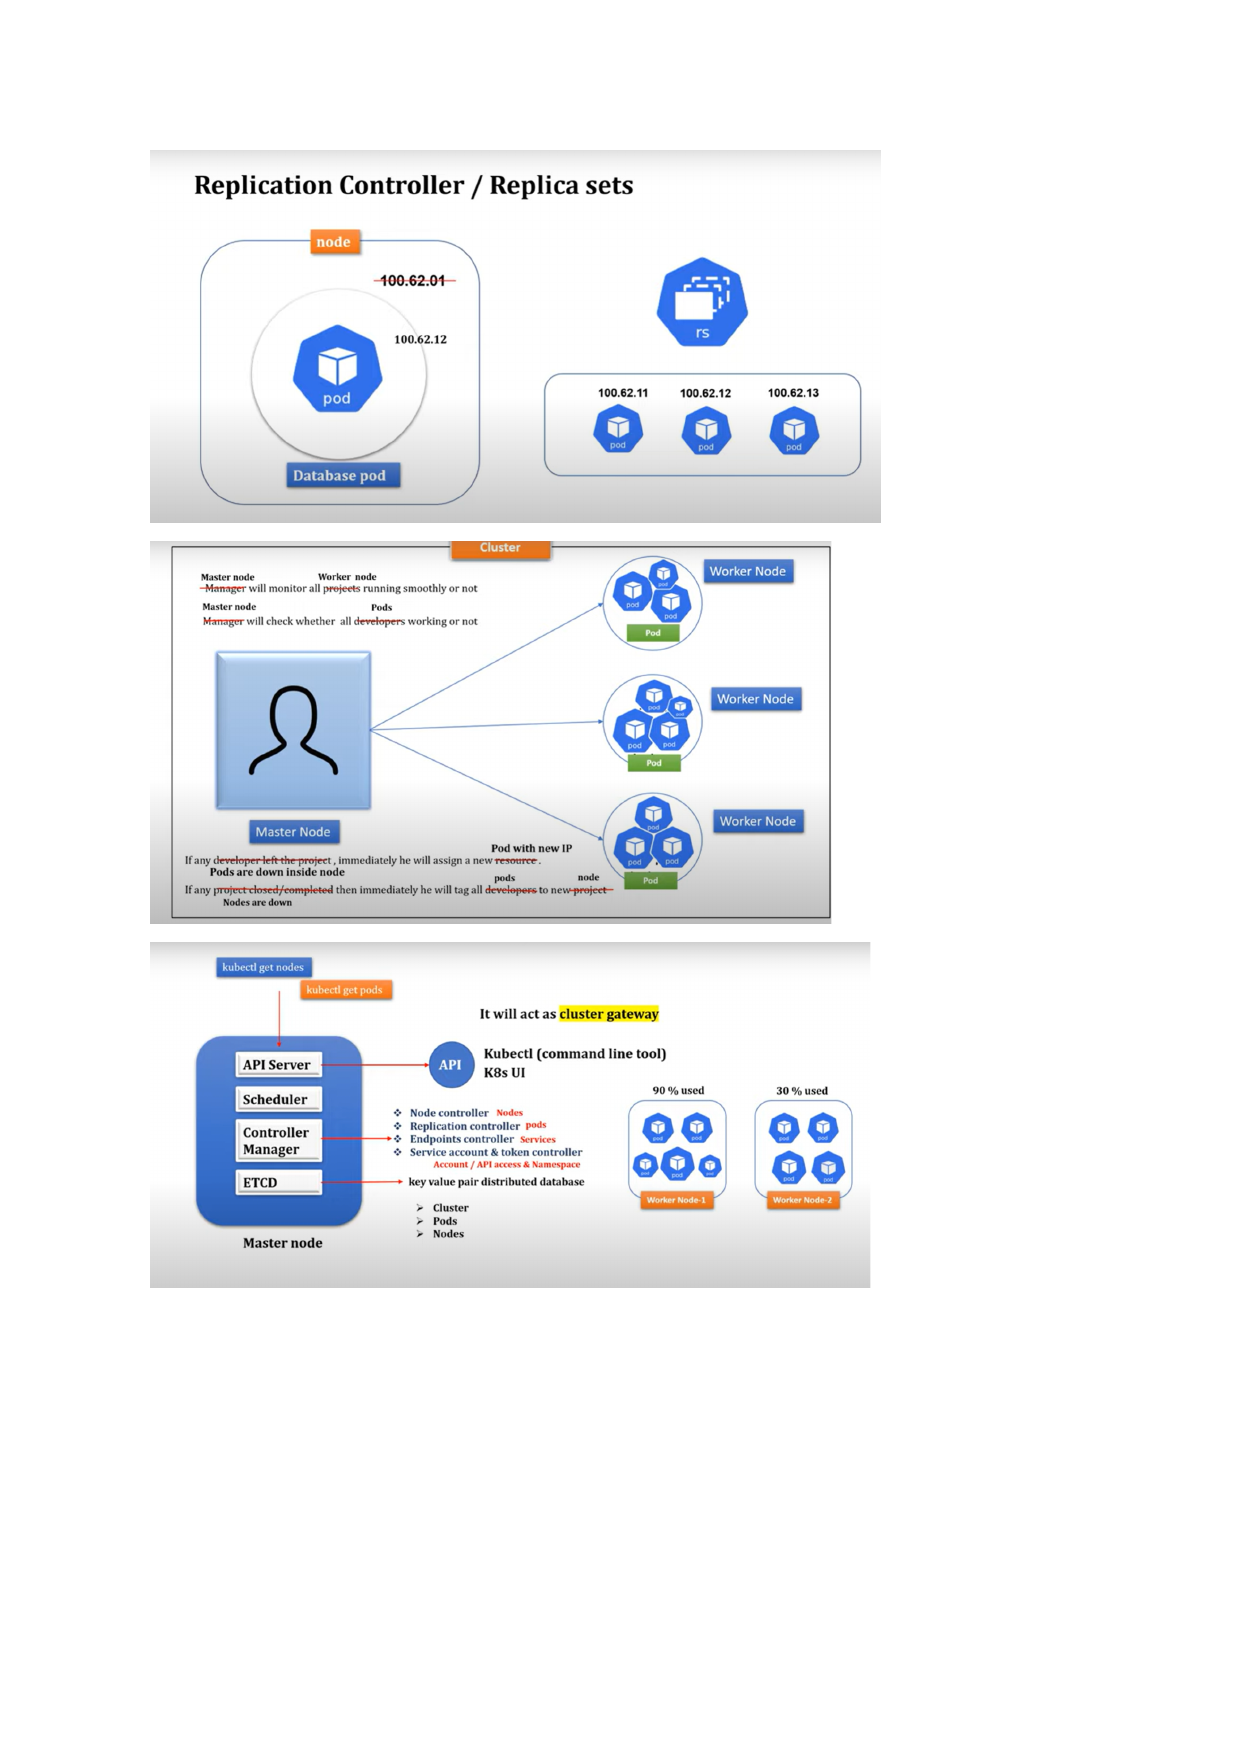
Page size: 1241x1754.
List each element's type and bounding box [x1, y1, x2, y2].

picture [150, 942, 871, 1288]
picture [150, 541, 832, 924]
picture [150, 150, 881, 523]
